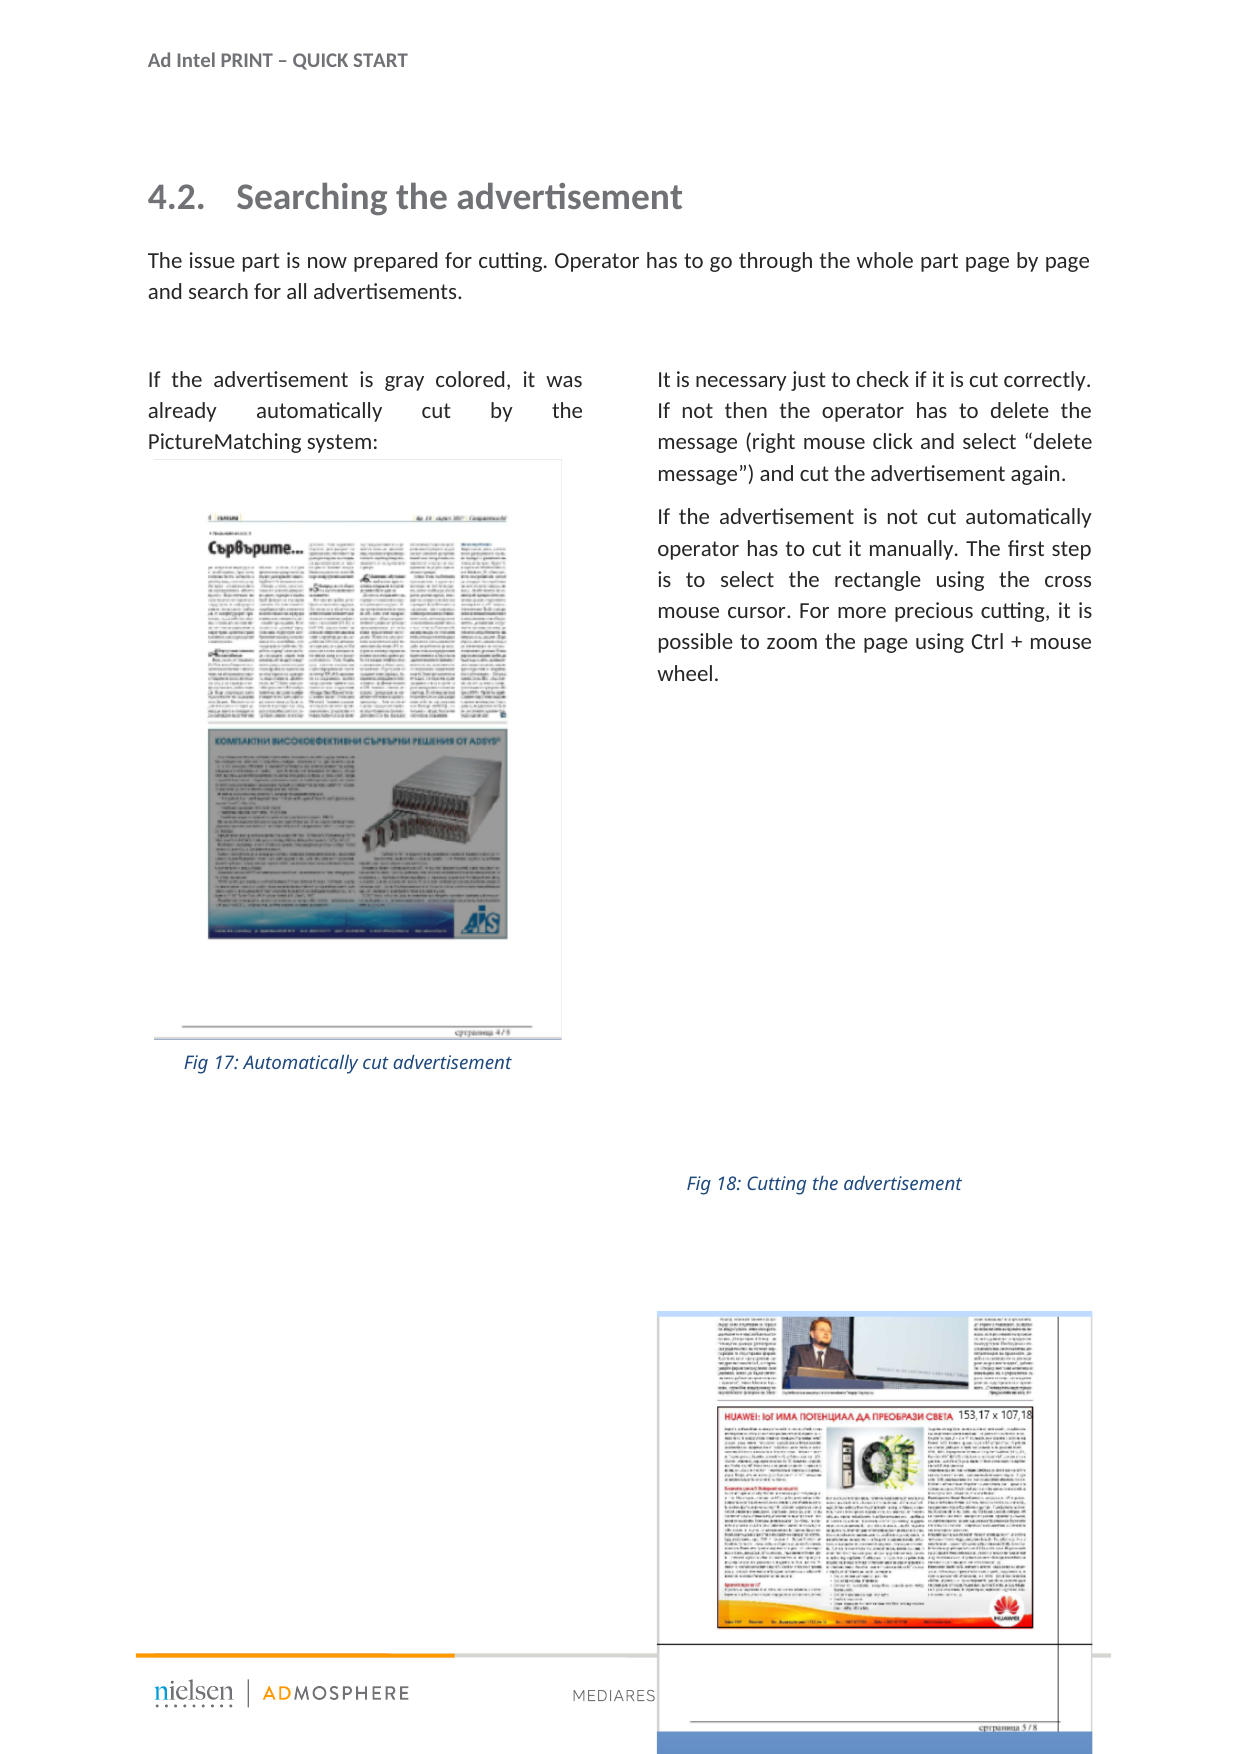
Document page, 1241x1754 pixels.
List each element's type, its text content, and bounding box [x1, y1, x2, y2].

picture [656, 1311, 1093, 1754]
text The issue part is now prepared for cutting. Operator has to go through the whole part page by page and search for all advertisements. [148, 243, 1093, 306]
picture [154, 459, 562, 1040]
text If the advertisement is gray colored, it was already automatically cut by the PictureMatching system: [148, 362, 583, 456]
text It is necessary just to check if it is cut correctly. If not then the operator has to delete the message (right mouse click and select “delete message”) and cut the advertisement again. [657, 362, 1093, 487]
text If the advertisement is not cut automatically operator has to cut it manually. The first step is to select the rectangle using the cross mouse cursor. For more precious cutting, it is possible to zoom the page using Ctrl + mouse wheel. [657, 500, 1093, 687]
subtitle Searching the advertisement [148, 173, 1093, 218]
